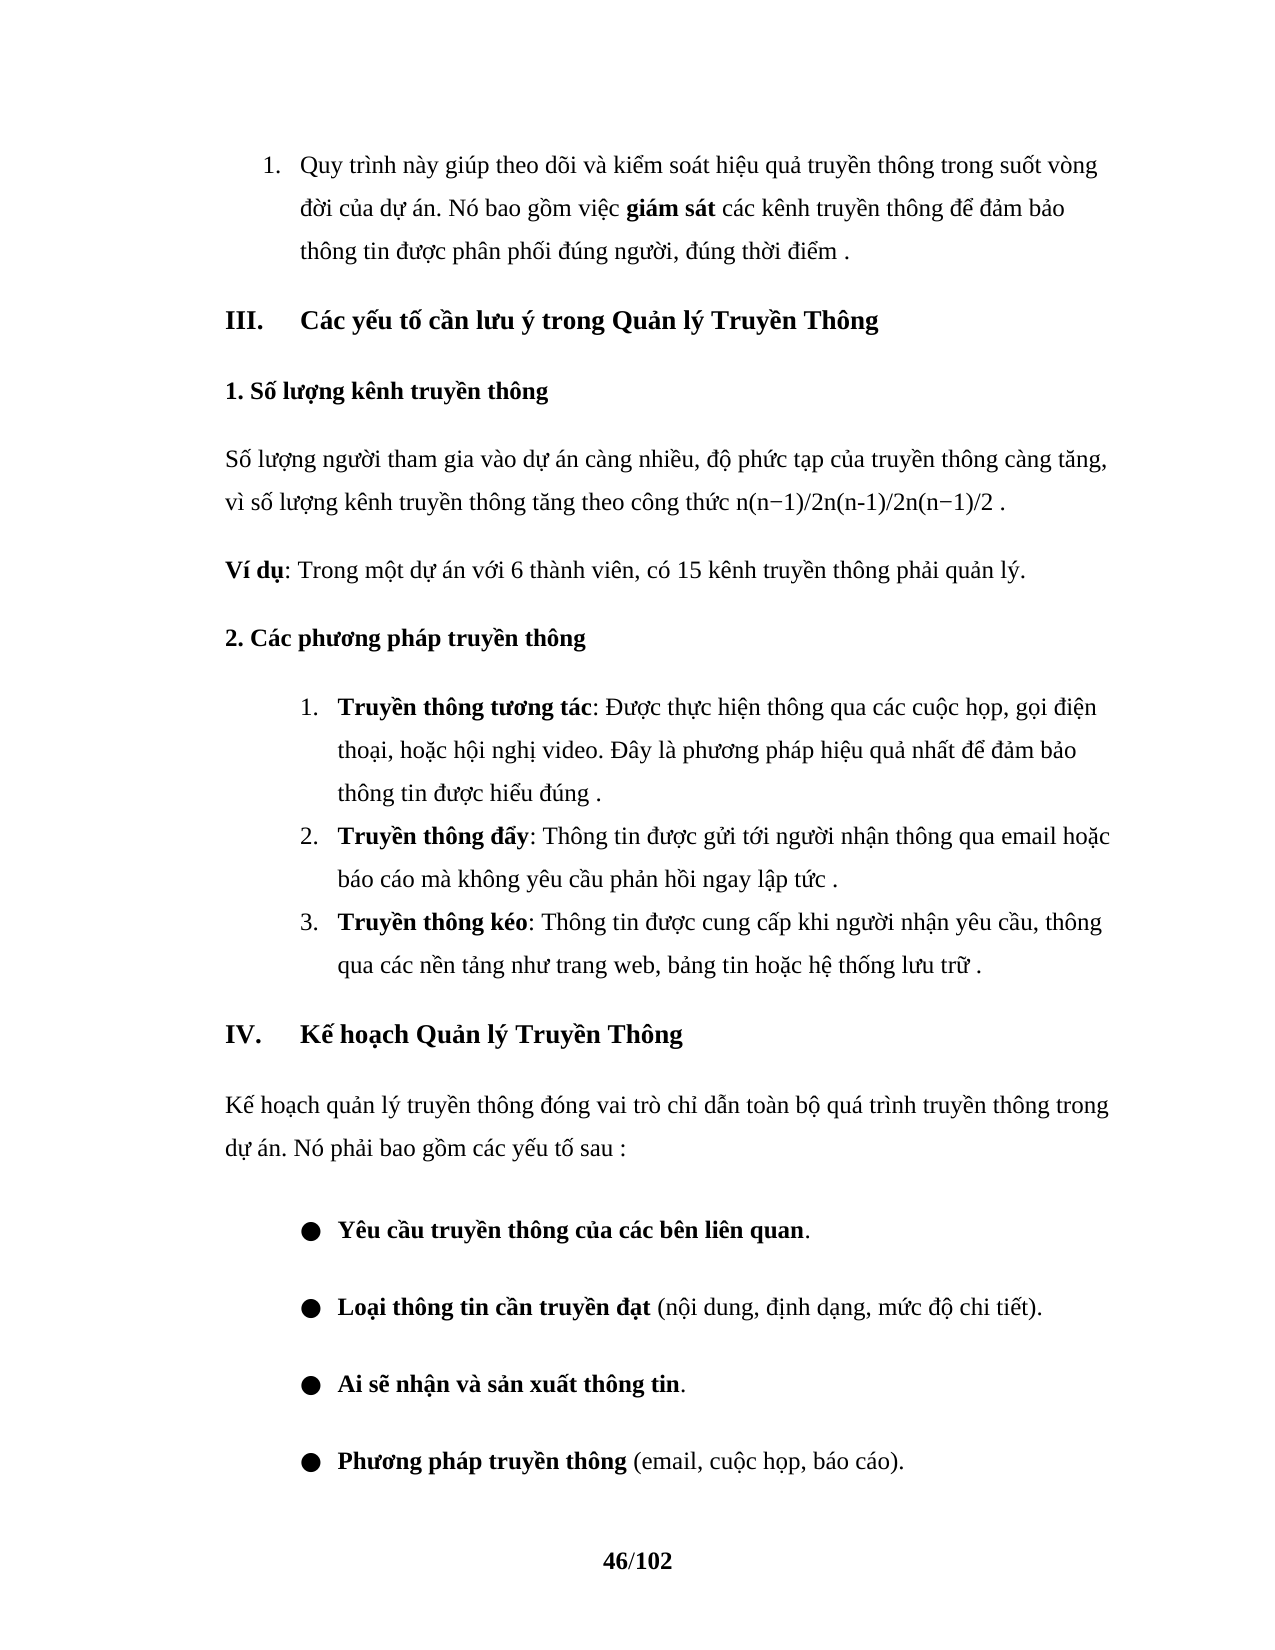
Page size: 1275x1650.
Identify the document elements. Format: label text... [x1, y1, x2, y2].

list Truyền thông kéo: Thông tin được cung cấp khi người nhận yêu cầu, thông qua các nền tảng như trang web, bảng tin hoặc hệ thống lưu trữ . [300, 907, 1125, 979]
text 2. Các phương pháp truyền thông [225, 623, 1125, 652]
text Kế hoạch quản lý truyền thông đóng vai trò chỉ dẫn toàn bộ quá trình truyền thông trong dự án. Nó phải bao gồm các yếu tố sau : [225, 1090, 1125, 1162]
text Ví dụ: Trong một dự án với 6 thành viên, có 15 kênh truyền thông phải quản lý. [225, 555, 1125, 584]
list Yêu cầu truyền thông của các bên liên quan. [300, 1201, 1125, 1253]
list Quy trình này giúp theo dõi và kiểm soát hiệu quả truyền thông trong suốt vòng đời của dự án. Nó bao gồm việc giám sát các kênh truyền thông để đảm bảo thông tin được phân phối đúng người, đúng thời điểm . [262, 150, 1125, 265]
list Loại thông tin cần truyền đạt (nội dung, định dạng, mức độ chi tiết). [300, 1278, 1125, 1329]
list Phương pháp truyền thông (email, cuộc họp, báo cáo). [300, 1432, 1125, 1483]
text 1. Số lượng kênh truyền thông [225, 376, 1125, 405]
text Số lượng người tham gia vào dự án càng nhiều, độ phức tạp của truyền thông càng tăng, vì số lượng kênh truyền thông tăng theo công thức n(n−1)/2n(n-1)/2n(n−1)/2 . [225, 444, 1125, 516]
list Truyền thông tương tác: Được thực hiện thông qua các cuộc họp, gọi điện thoại, hoặc hội nghị video. Đây là phương pháp hiệu quả nhất để đảm bảo thông tin được hiểu đúng . [300, 692, 1125, 807]
subtitle Các yếu tố cần lưu ý trong Quản lý Truyền Thông [225, 304, 1125, 336]
subtitle Kế hoạch Quản lý Truyền Thông [225, 1018, 1125, 1050]
list Truyền thông đẩy: Thông tin được gửi tới người nhận thông qua email hoặc báo cáo mà không yêu cầu phản hồi ngay lập tức . [300, 821, 1125, 893]
list Ai sẽ nhận và sản xuất thông tin. [300, 1355, 1125, 1406]
